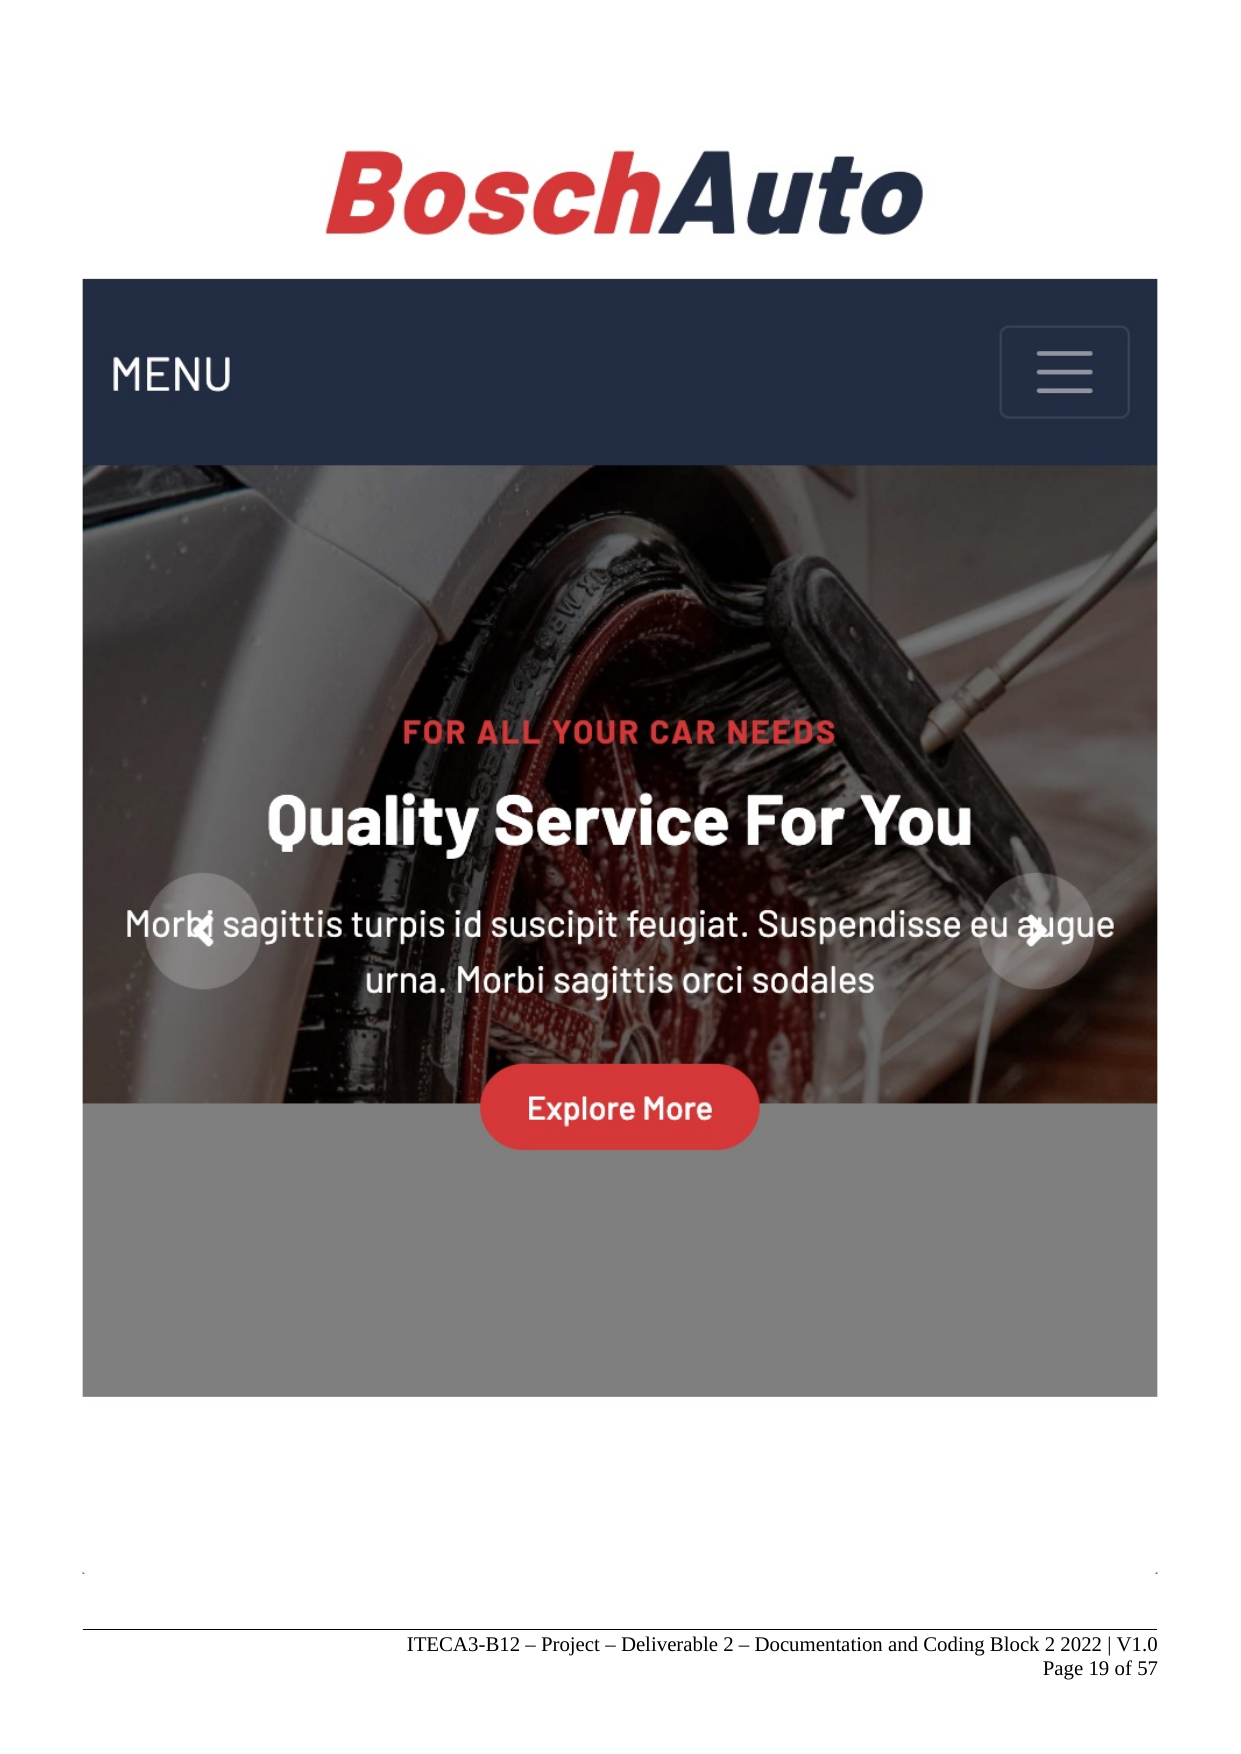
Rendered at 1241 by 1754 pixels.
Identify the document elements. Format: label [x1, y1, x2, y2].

picture [82, 110, 1158, 1574]
